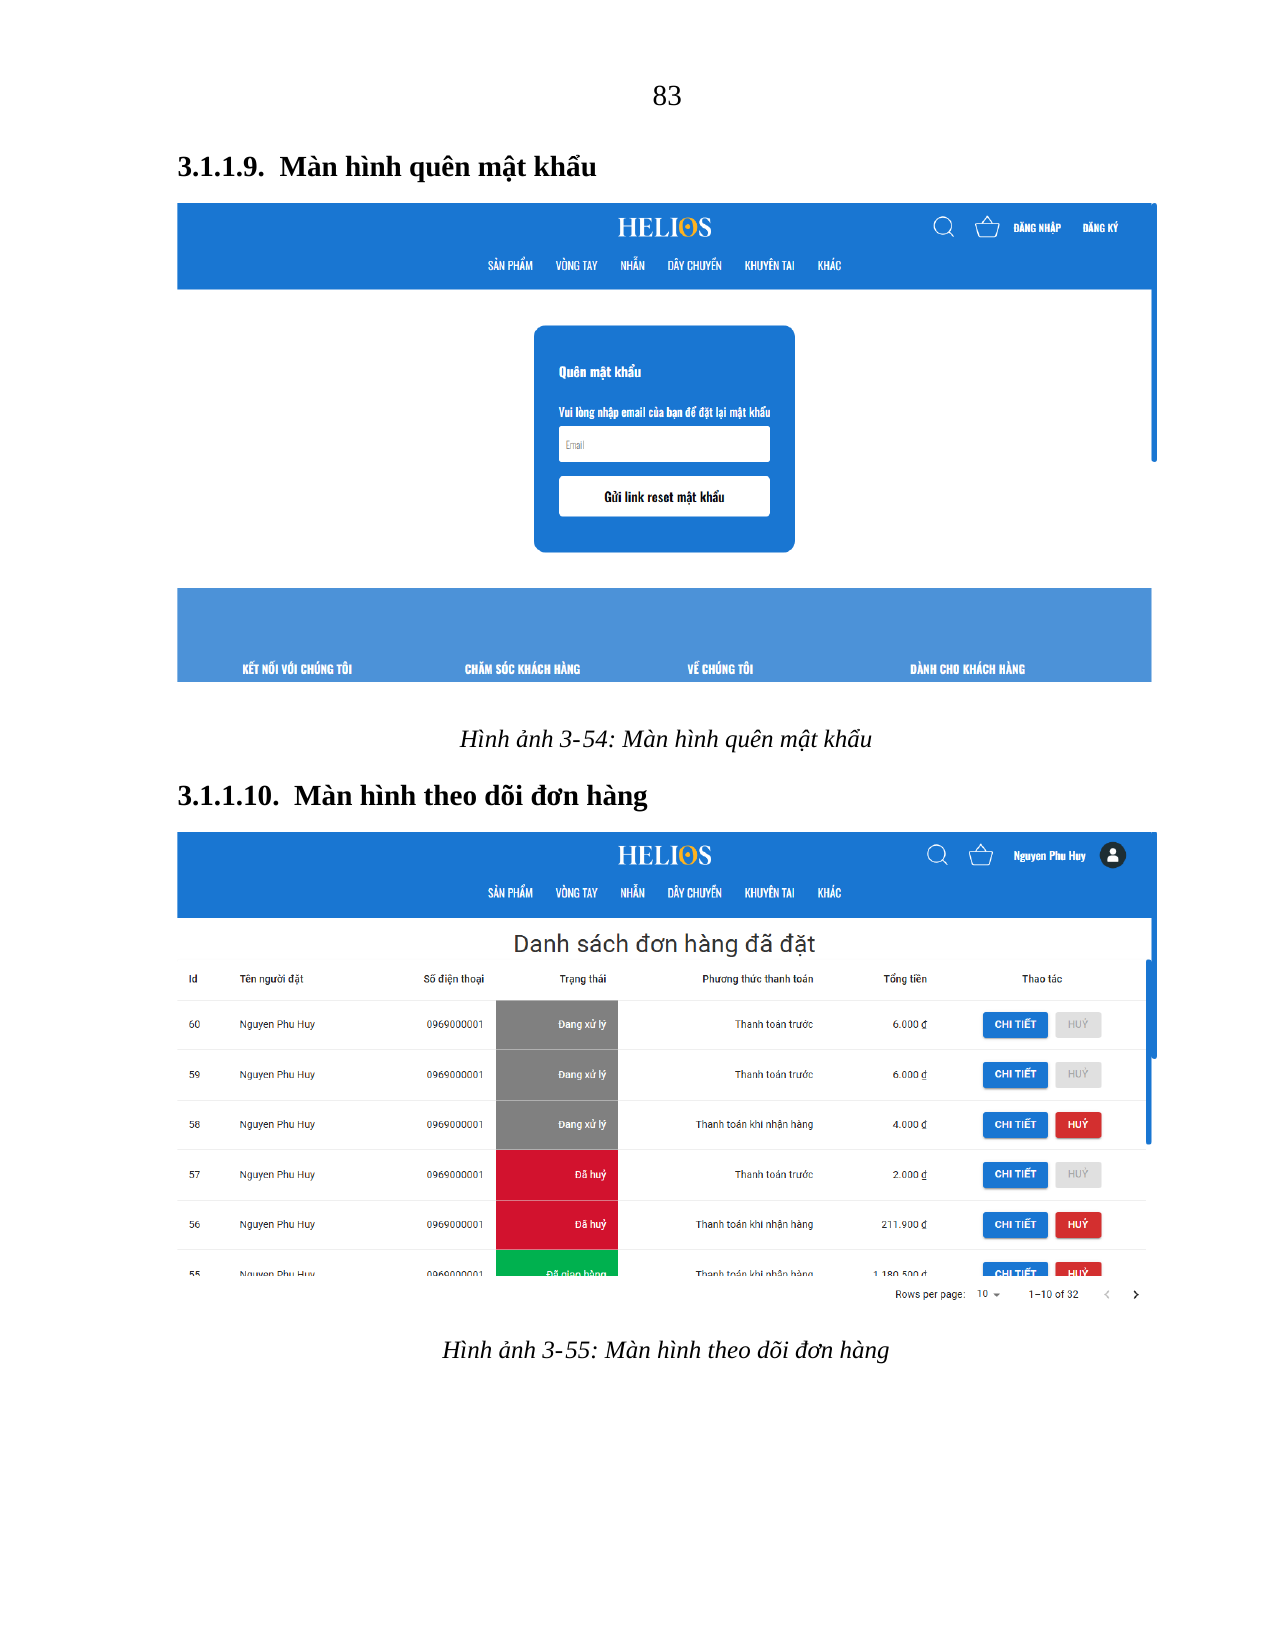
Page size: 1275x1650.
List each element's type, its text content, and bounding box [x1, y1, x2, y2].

picture [177, 832, 1157, 1311]
subtitle Màn hình theo dõi đơn hàng [177, 778, 1157, 811]
subtitle Màn hình quên mật khẩu [177, 149, 1157, 183]
picture [177, 203, 1157, 682]
